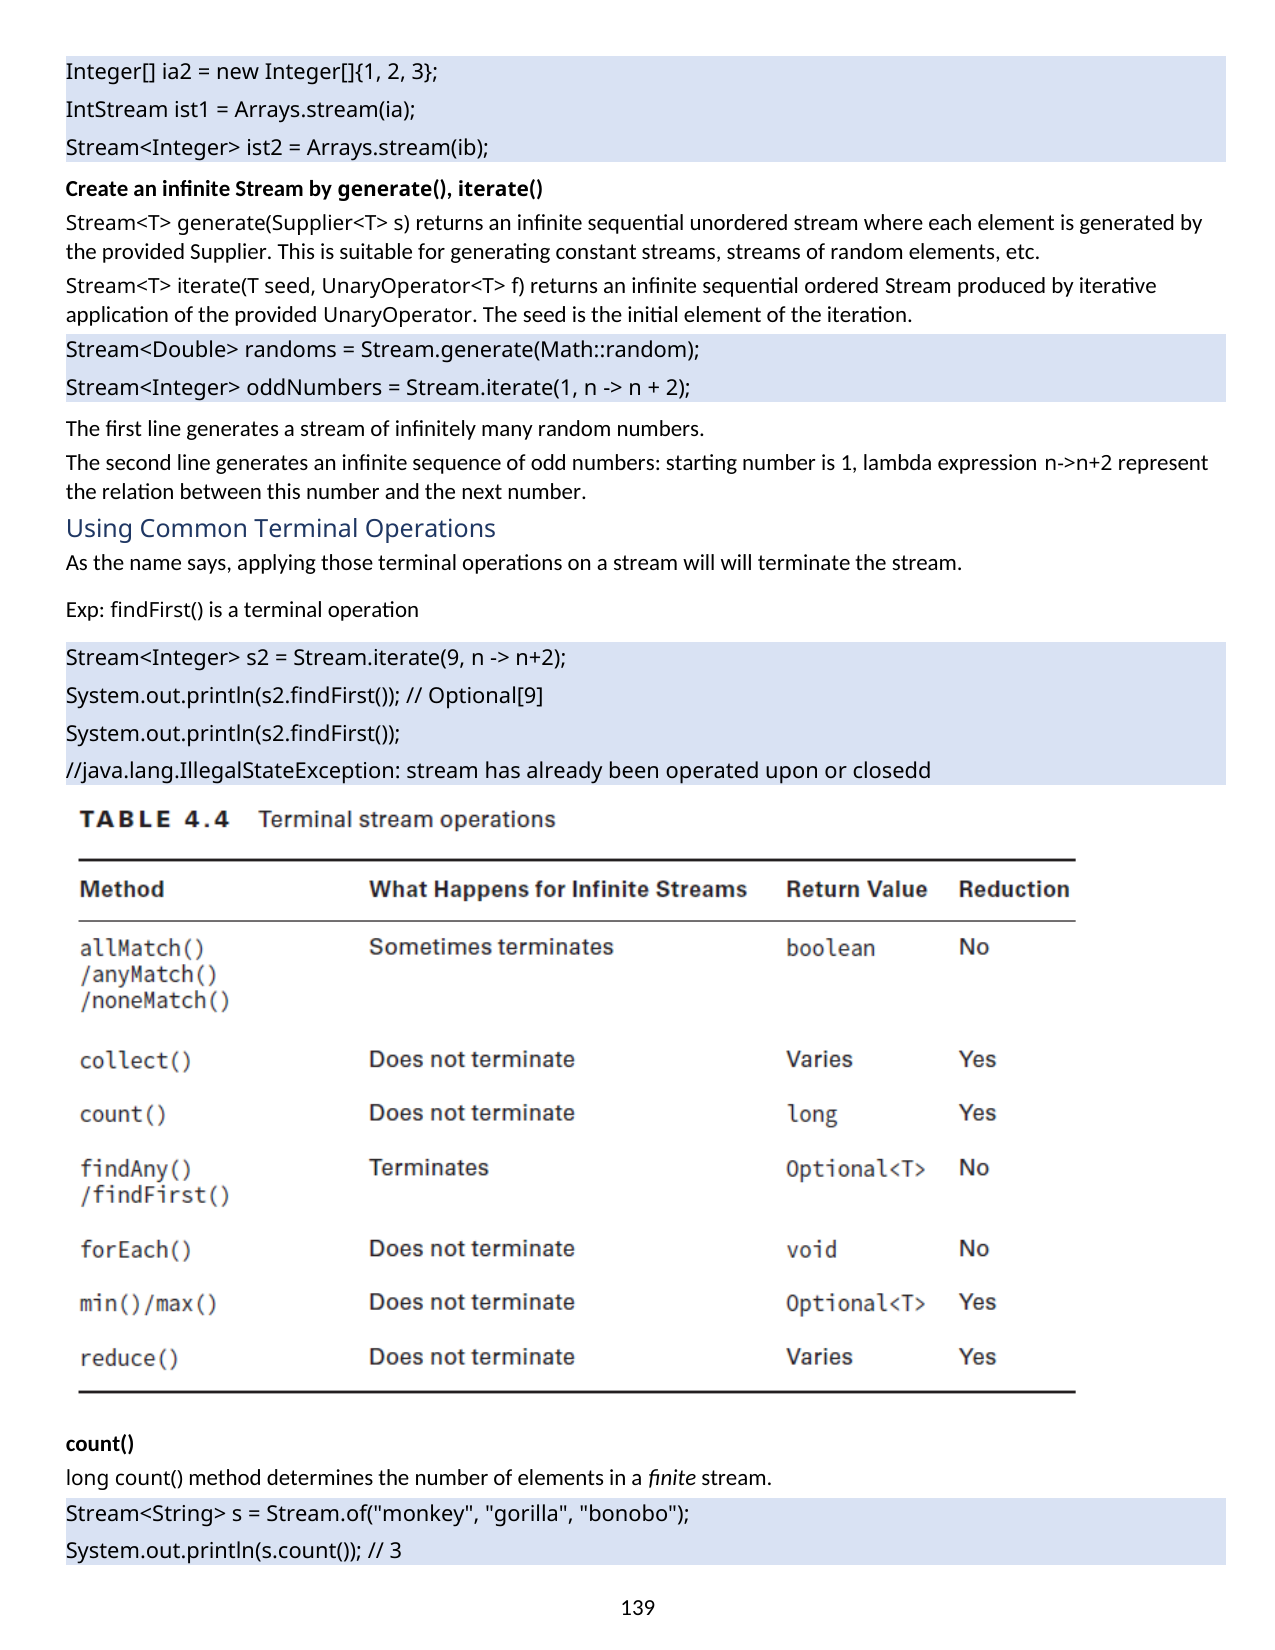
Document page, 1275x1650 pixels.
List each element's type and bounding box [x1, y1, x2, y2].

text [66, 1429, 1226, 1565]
picture [65, 793, 1091, 1410]
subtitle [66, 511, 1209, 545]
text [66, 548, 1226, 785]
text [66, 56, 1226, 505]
